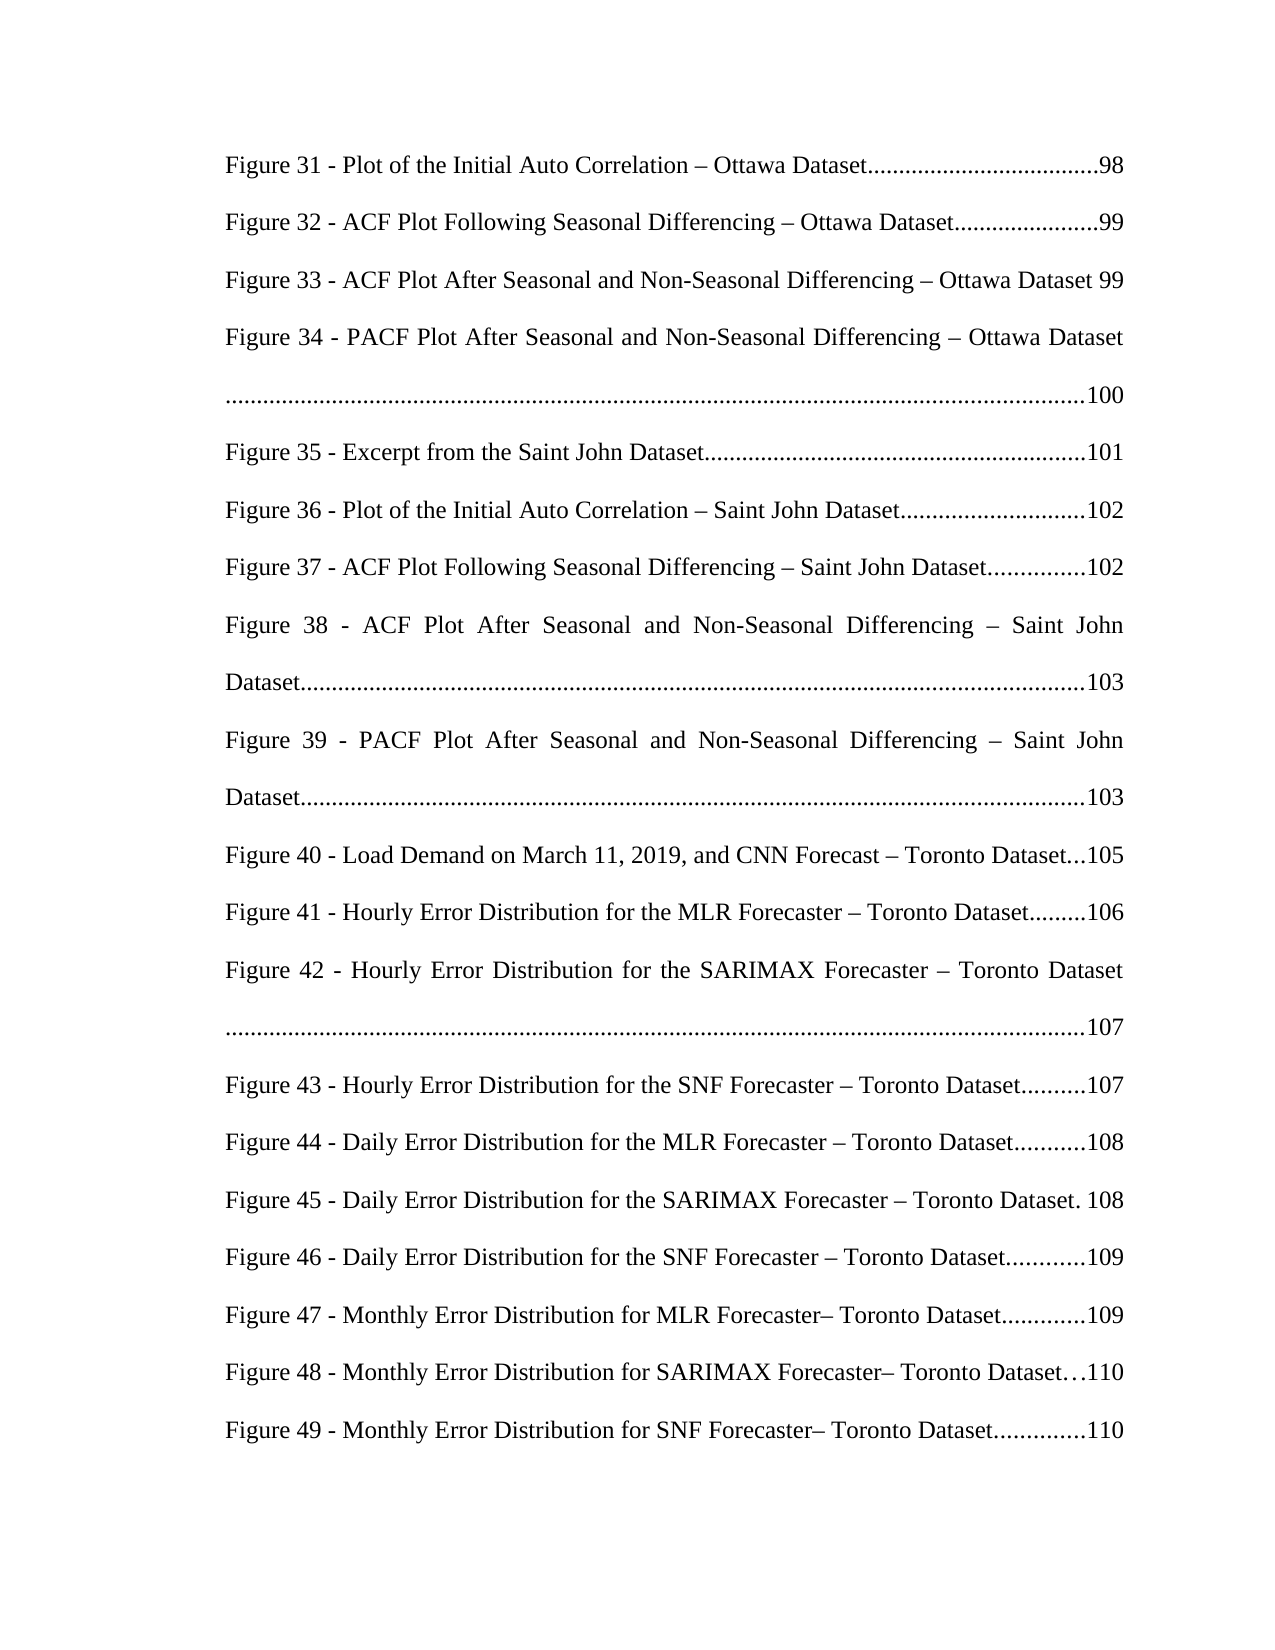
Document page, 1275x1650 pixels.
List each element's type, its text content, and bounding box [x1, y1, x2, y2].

text Figure 49 - Monthly Error Distribution for SNF Forecaster– Toronto Dataset 110 [225, 1415, 1125, 1444]
text Figure 33 - ACF Plot After Seasonal and Non-Seasonal Differencing – Ottawa Dataset 99 [225, 265, 1125, 294]
text Figure 47 - Monthly Error Distribution for MLR Forecaster– Toronto Dataset 109 [225, 1300, 1125, 1329]
text Figure 32 - ACF Plot Following Seasonal Differencing – Ottawa Dataset 99 [225, 207, 1125, 236]
text Figure 40 - Load Demand on March 11, 2019, and CNN Forecast – Toronto Dataset 105 [225, 840, 1125, 869]
text Figure 38 - ACF Plot After Seasonal and Non-Seasonal Differencing – Saint John Dataset 103 [225, 610, 1125, 696]
text Figure 43 - Hourly Error Distribution for the SNF Forecaster – Toronto Dataset 107 [225, 1070, 1125, 1099]
text Figure 48 - Monthly Error Distribution for SARIMAX Forecaster– Toronto Dataset 110 [225, 1357, 1125, 1386]
text Figure 42 - Hourly Error Distribution for the SARIMAX Forecaster – Toronto Dataset 107 [225, 955, 1125, 1041]
text Figure 46 - Daily Error Distribution for the SNF Forecaster – Toronto Dataset 109 [225, 1242, 1125, 1271]
text Figure 37 - ACF Plot Following Seasonal Differencing – Saint John Dataset 102 [225, 552, 1125, 581]
text Figure 34 - PACF Plot After Seasonal and Non-Seasonal Differencing – Ottawa Dataset 100 [225, 322, 1125, 409]
text Figure 35 - Excerpt from the Saint John Dataset 101 [225, 437, 1125, 466]
text Figure 45 - Daily Error Distribution for the SARIMAX Forecaster – Toronto Dataset 108 [225, 1185, 1125, 1214]
text Figure 31 - Plot of the Initial Auto Correlation – Ottawa Dataset 98 [225, 150, 1125, 179]
text Figure 41 - Hourly Error Distribution for the MLR Forecaster – Toronto Dataset 106 [225, 897, 1125, 926]
text Figure 36 - Plot of the Initial Auto Correlation – Saint John Dataset 102 [225, 495, 1125, 524]
text Figure 44 - Daily Error Distribution for the MLR Forecaster – Toronto Dataset 108 [225, 1127, 1125, 1156]
text Figure 39 - PACF Plot After Seasonal and Non-Seasonal Differencing – Saint John Dataset 103 [225, 725, 1125, 811]
